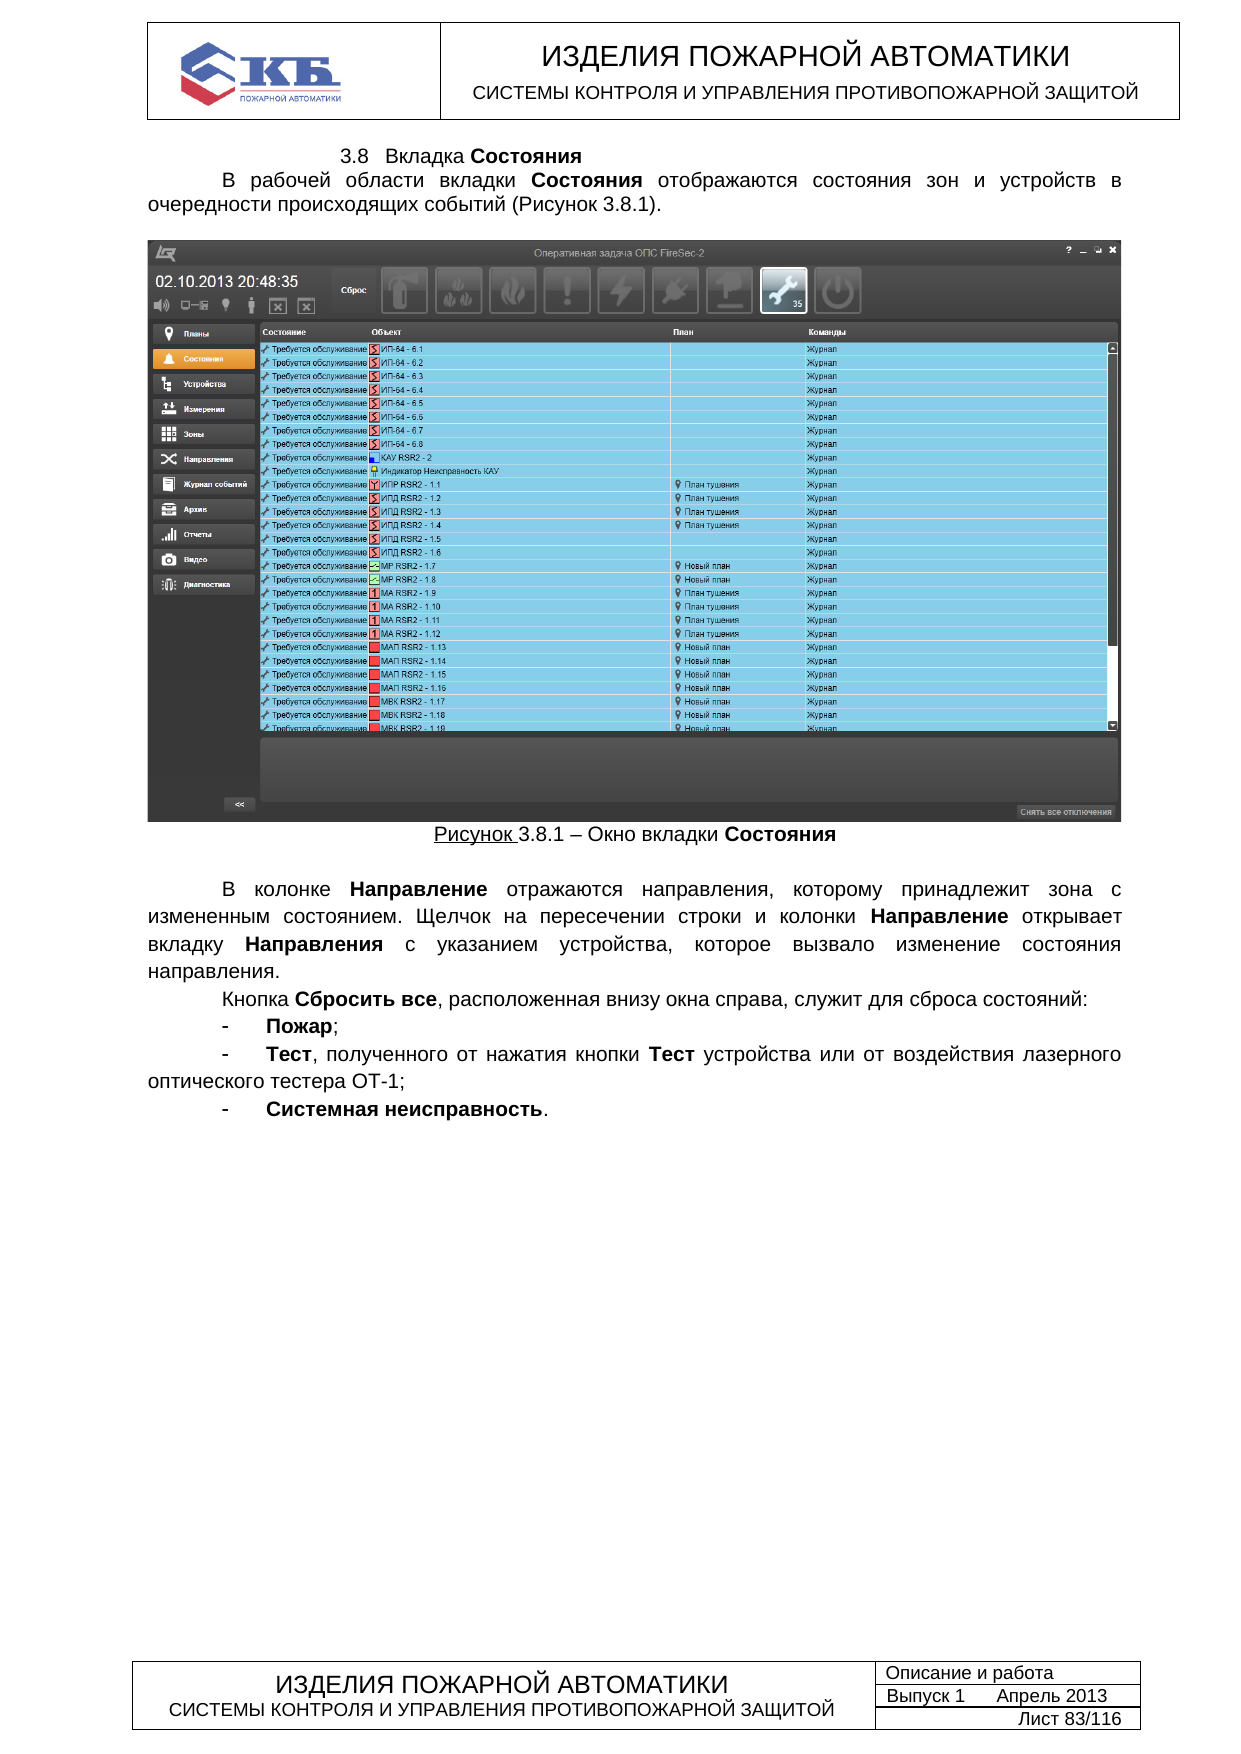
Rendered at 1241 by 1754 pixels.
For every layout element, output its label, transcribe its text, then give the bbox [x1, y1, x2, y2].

list Пожар; [148, 1014, 1122, 1038]
list Вкладка Состояния [340, 144, 1122, 168]
list Тест, полученного от нажатия кнопки Тест устройства или от воздействия лазерного оптического тестера ОТ-1; [148, 1041, 1122, 1093]
list Рисунок 3.8.1 – Окно вкладки Состояния [148, 822, 1122, 845]
list Системная неисправность. [148, 1097, 1122, 1121]
list Кнопка Сбросить все, расположенная внизу окна справа, служит для сброса состояний: [148, 986, 1122, 1010]
text В рабочей области вкладки Состояния отображаются состояния зон и устройств в очередности происходящих событий (Рисунок 3.8.1). [148, 168, 1122, 216]
picture [177, 34, 354, 115]
list В колонке Направление отражаются направления, которому принадлежит зона с измененным состоянием. Щелчок на пересечении строки и колонки Направление открывает вкладку Направления с указанием устройства, которое вызвало изменение состояния направления. [148, 876, 1122, 983]
picture [147, 240, 1122, 822]
